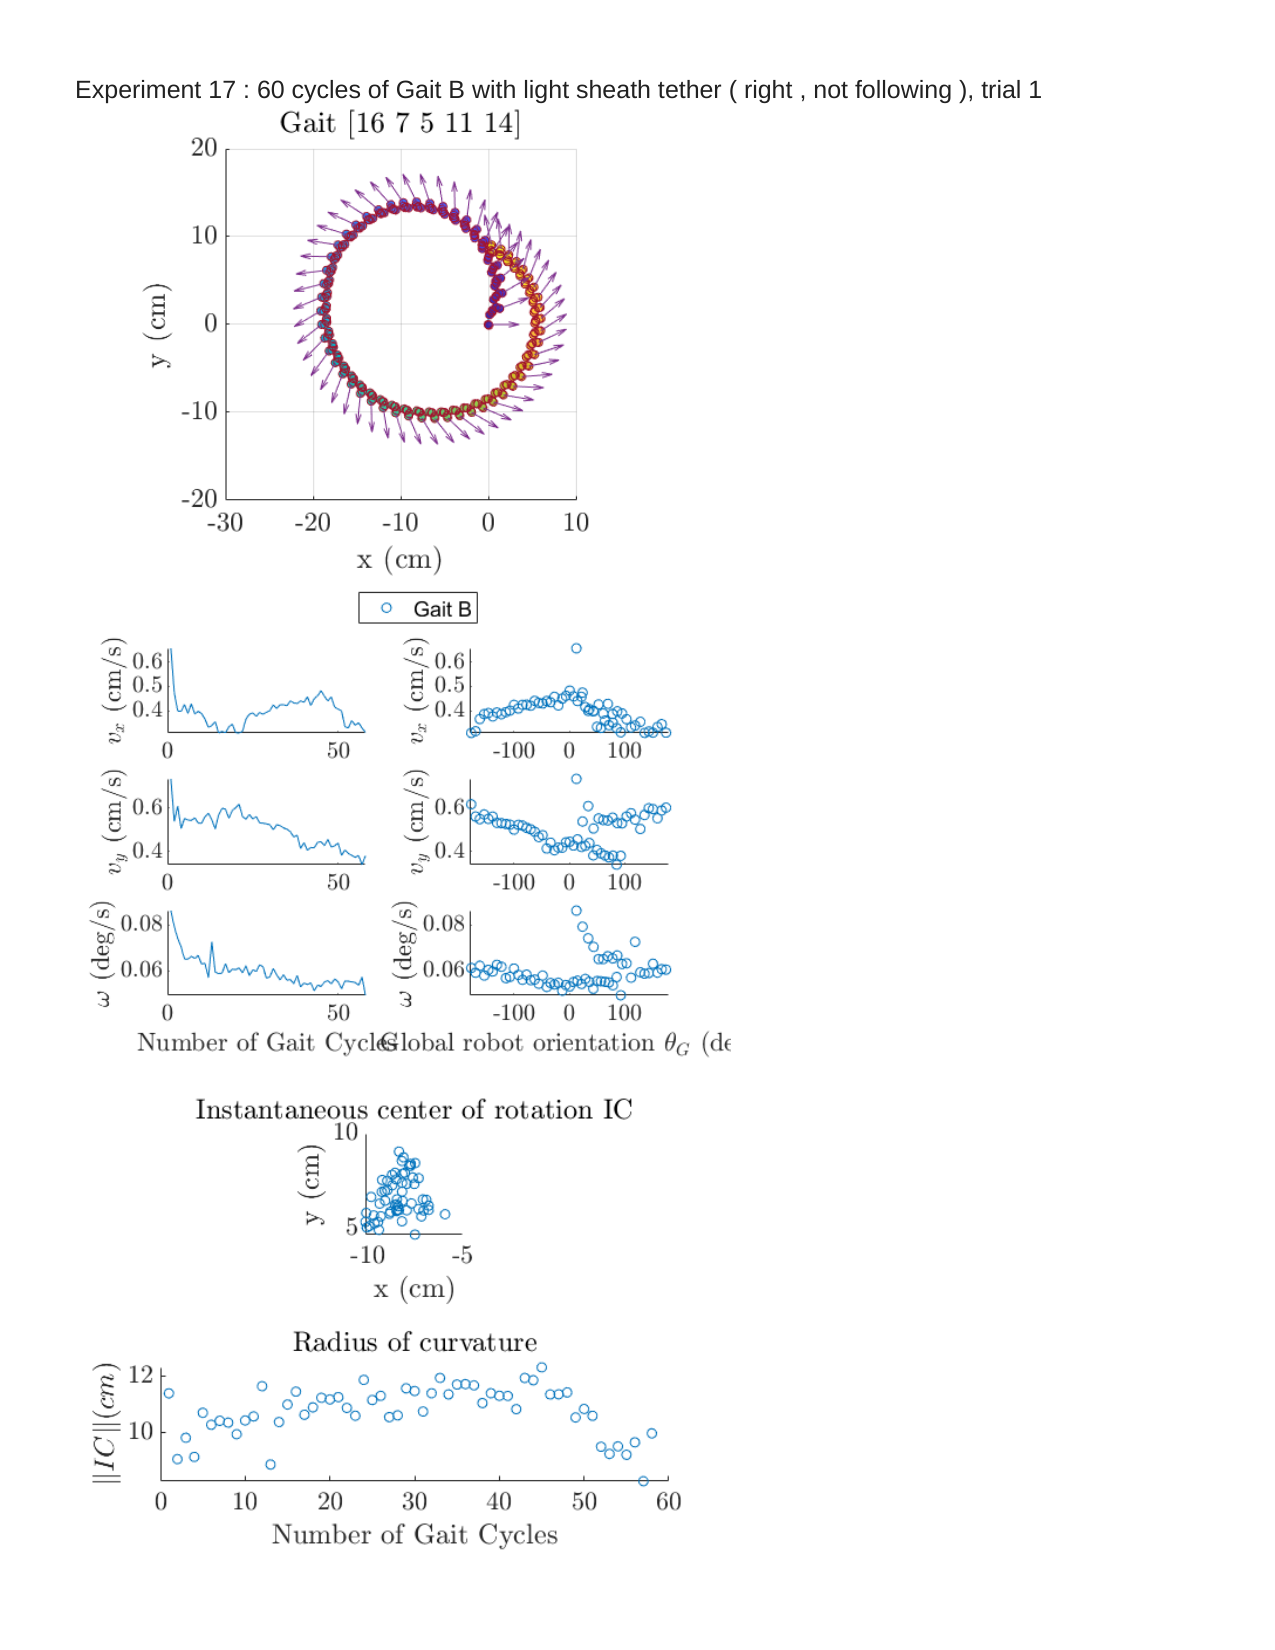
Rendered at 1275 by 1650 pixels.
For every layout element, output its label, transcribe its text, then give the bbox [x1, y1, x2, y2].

picture [75, 579, 731, 1073]
text Experiment 17 : 60 cycles of Gait B with light sheath tether ( right , not following ), trial 1 [75, 75, 1200, 104]
picture [75, 1074, 731, 1567]
picture [75, 106, 704, 578]
